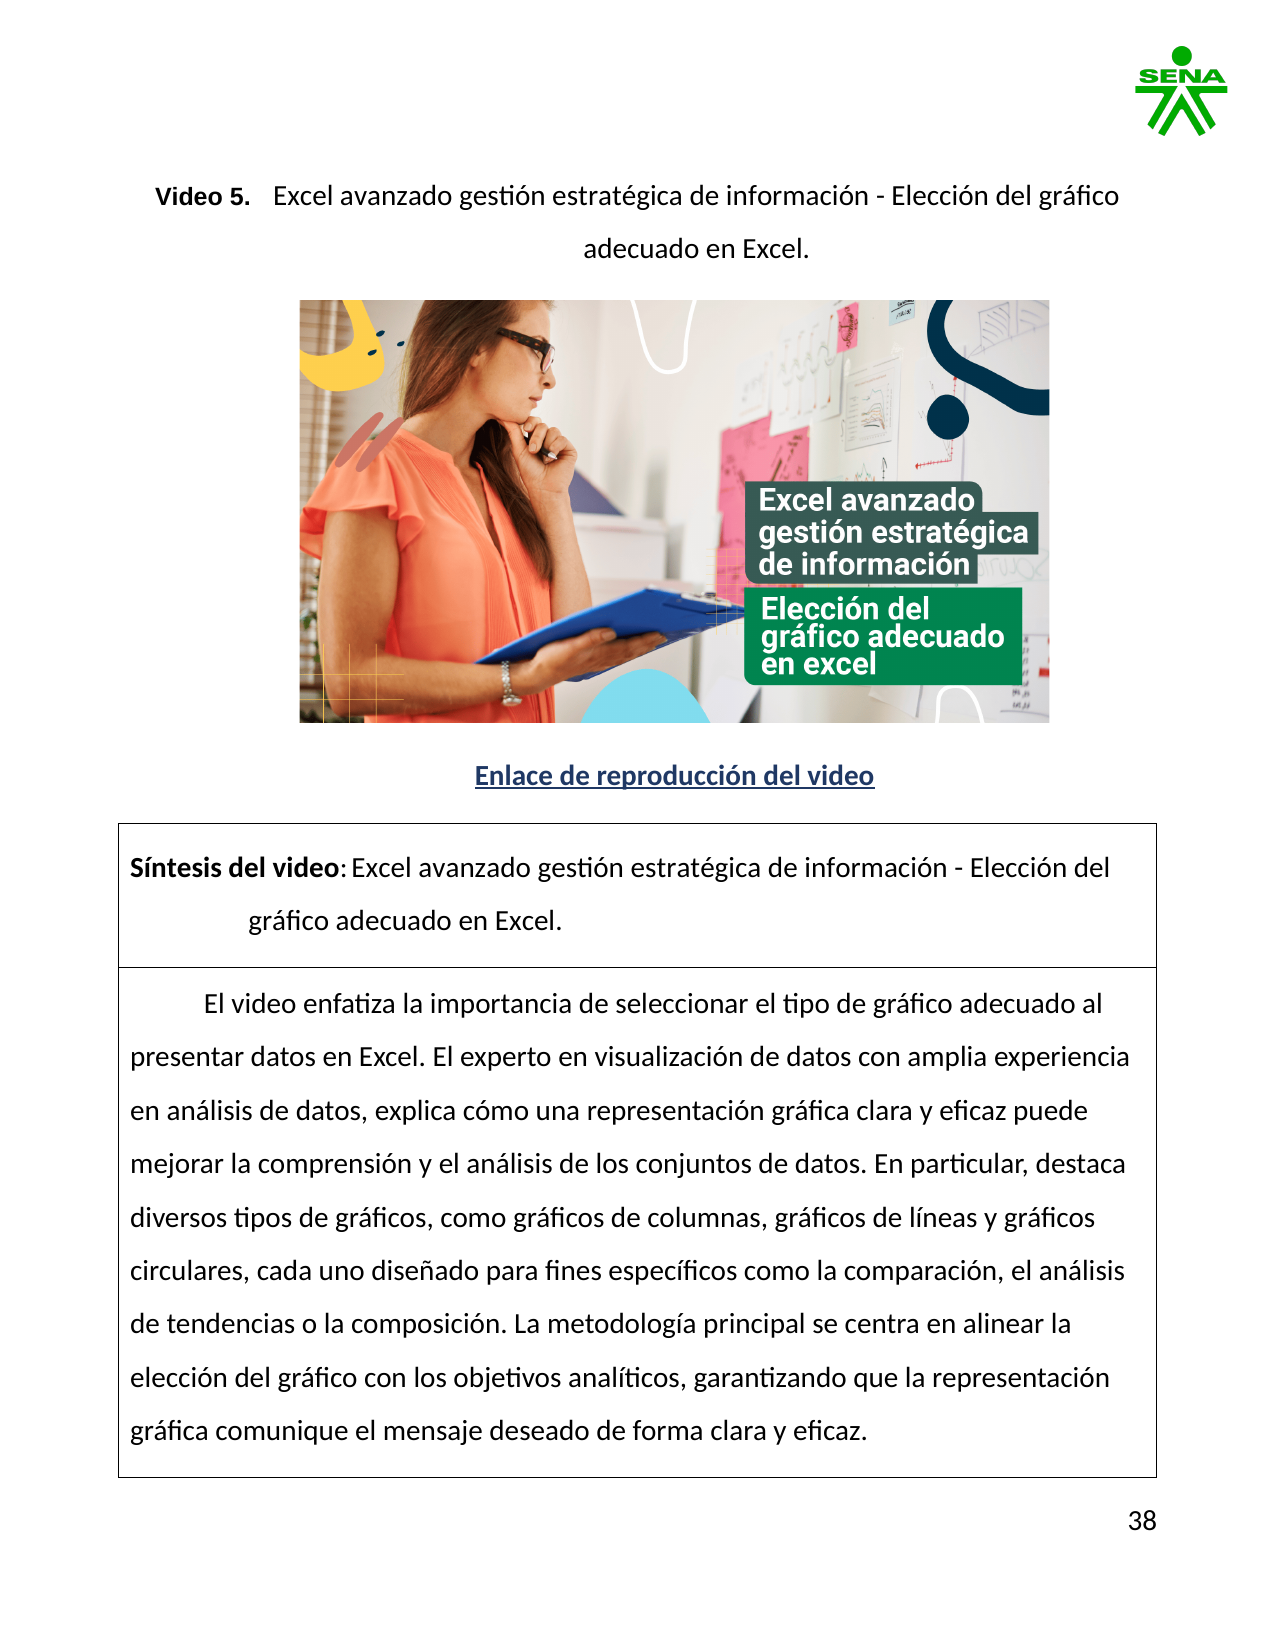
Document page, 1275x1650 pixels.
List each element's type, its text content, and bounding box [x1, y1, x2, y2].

text Enlace de reproducción del video [118, 757, 1157, 793]
picture [299, 300, 1050, 723]
picture [1135, 46, 1228, 136]
picture [945, 300, 1050, 389]
table_header Síntesis del video: Excel avanzado gestión estratégica de información - Elección del gráfico adecuado en Excel. [119, 824, 1156, 967]
text Excel avanzado gestión estratégica de información - Elección del gráfico adecuado en Excel. [118, 177, 1157, 266]
table_cell El video enfatiza la importancia de seleccionar el tipo de gráfico adecuado al presentar datos en Excel. El experto en visualización de datos con amplia experiencia en análisis de datos, explica cómo una representación gráfica clara y eficaz puede mejorar la comprensión y el análisis de los conjuntos de datos. En particular, destaca diversos tipos de gráficos, como gráficos de columnas, gráficos de líneas y gráficos circulares, cada uno diseñado para fines específicos como la comparación, el análisis de tendencias o la composición. La metodología principal se centra en alinear la elección del gráfico con los objetivos analíticos, garantizando que la representación gráfica comunique el mensaje deseado de forma clara y eficaz. [119, 968, 1156, 1477]
